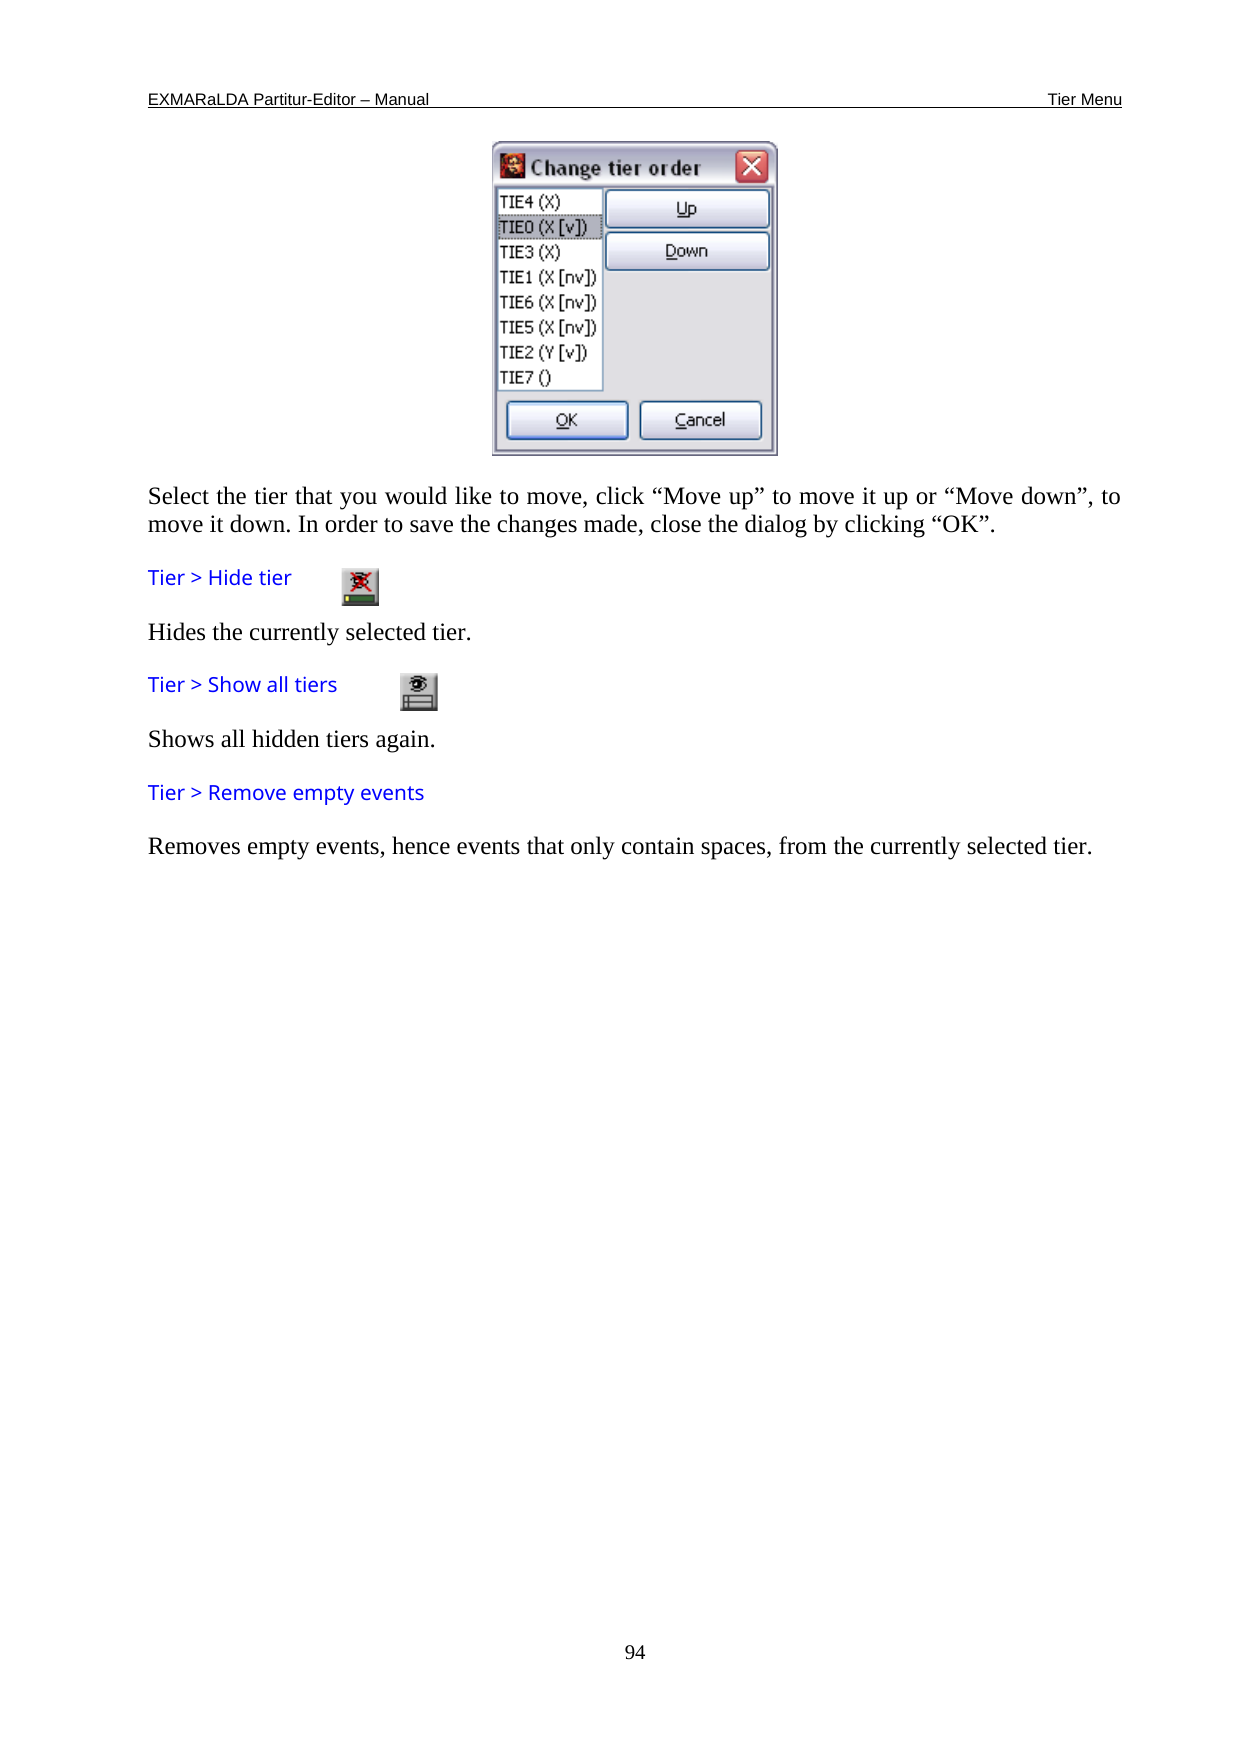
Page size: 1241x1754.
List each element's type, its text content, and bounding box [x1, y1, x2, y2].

text Shows all hidden tiers again. [148, 724, 1122, 753]
picture [492, 141, 778, 456]
text Hides the currently selected tier. [148, 617, 1122, 646]
picture [400, 673, 438, 711]
subtitle Tier > Show all tiers [148, 671, 1122, 699]
subtitle Tier > Remove empty events [148, 778, 1122, 806]
subtitle Tier > Hide tier [148, 563, 1122, 592]
picture [341, 568, 379, 606]
text Removes empty events, hence events that only contain spaces, from the currently selected tier. [148, 831, 1122, 860]
text Select the tier that you would like to move, click “Move up” to move it up or “Move down”, to move it down. In order to save the changes made, close the dialog by clicking “OK”. [148, 481, 1122, 538]
